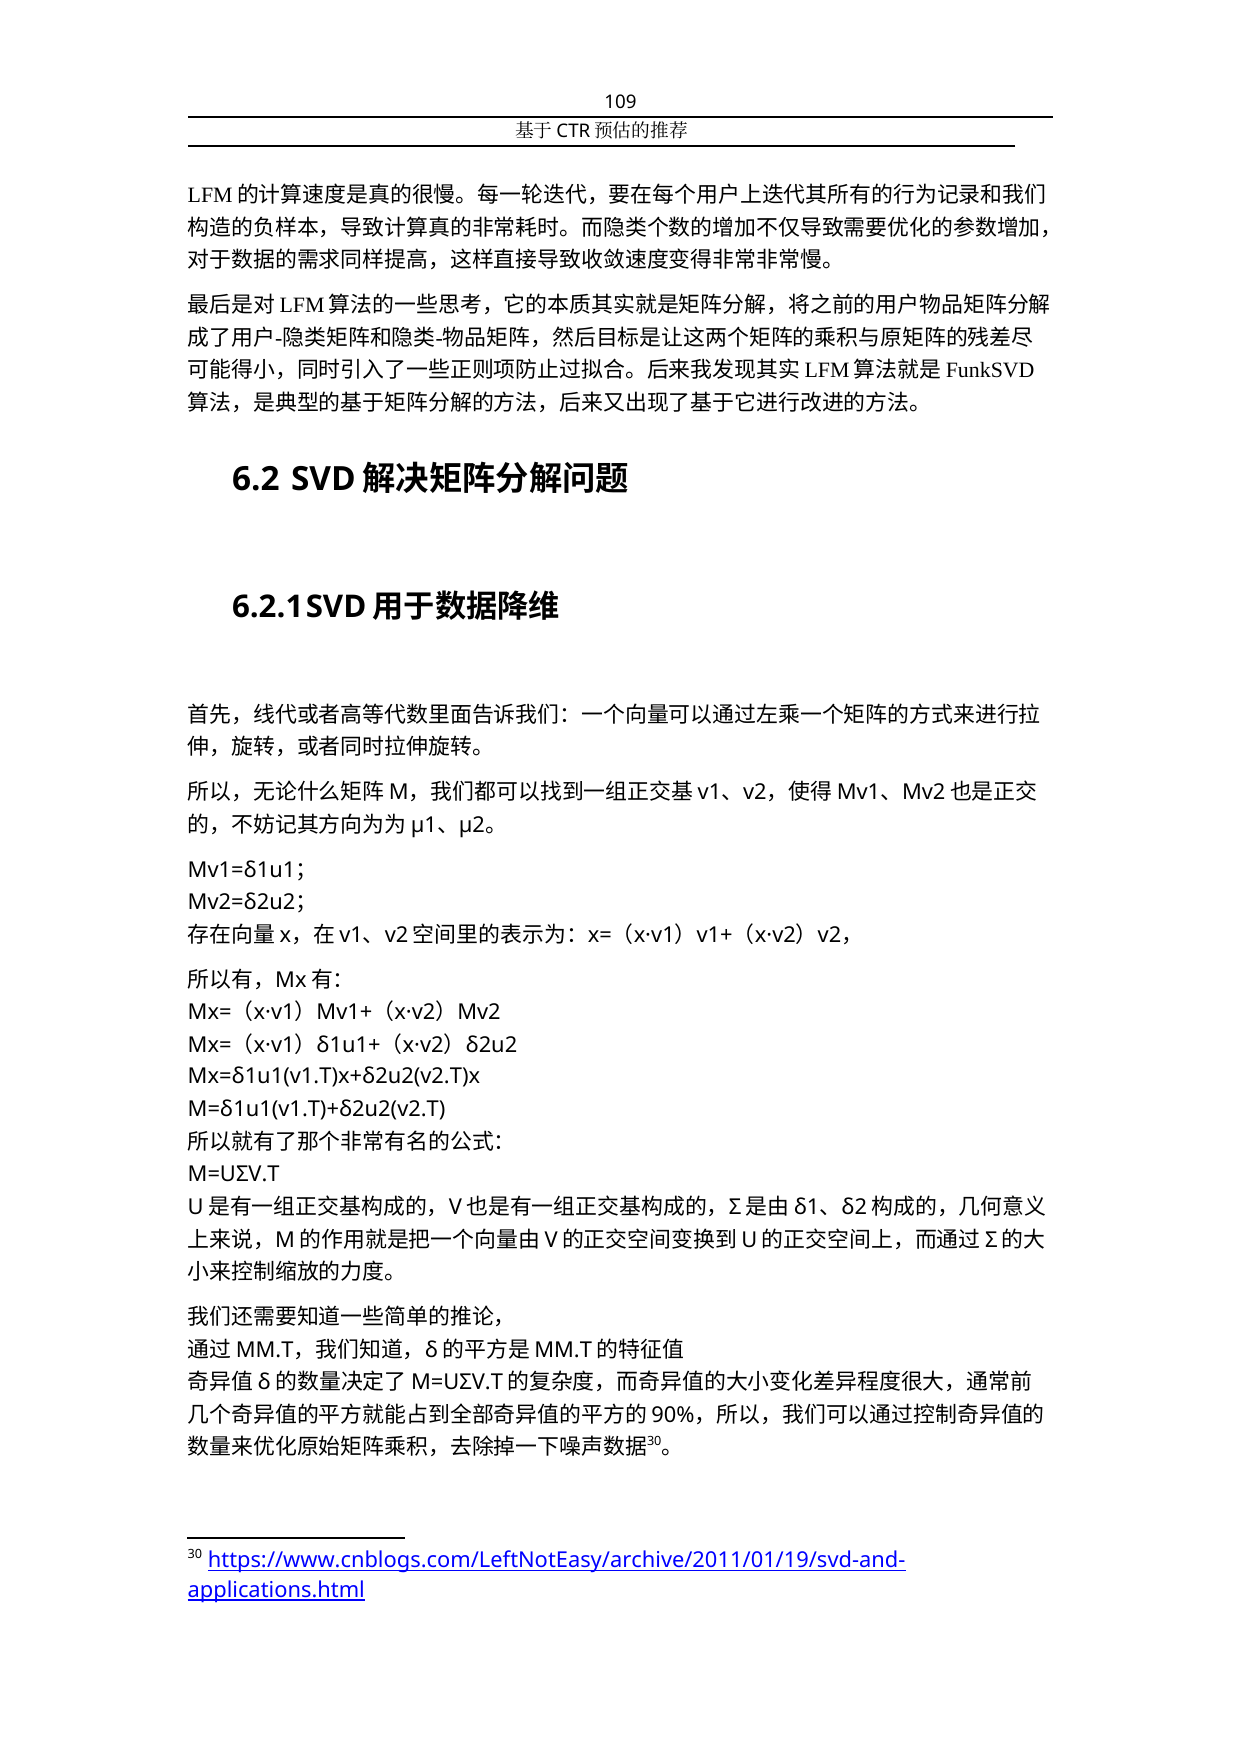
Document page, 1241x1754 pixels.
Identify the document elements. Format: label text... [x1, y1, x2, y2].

text 存在向量x，在v1、v2空间里的表示为：x=（x·v1）v1+（x·v2）v2， [187, 916, 1053, 949]
text U是有一组正交基构成的，V也是有一组正交基构成的，Σ是由δ1、δ2构成的，几何意义上来说，M的作用就是把一个向量由V的正交空间变换到U的正交空间上，而通过Σ的大小来控制缩放的力度。 [187, 1189, 1053, 1286]
list M=δ1u1(v1.T)+δ2u2(v2.T) [187, 1091, 1053, 1124]
list 所以就有了那个非常有名的公式： [187, 1124, 1053, 1156]
text M=UΣV.T [187, 1156, 1053, 1189]
list Mv2=δ2u2； [187, 884, 1053, 916]
list 通过MM.T，我们知道，δ的平方是MM.T的特征值 [187, 1331, 1053, 1364]
list Mx=δ1u1(v1.T)x+δ2u2(v2.T)x [187, 1059, 1053, 1091]
list Mv1=δ1u1； [187, 851, 1053, 884]
list 我们还需要知道一些简单的推论， [187, 1299, 1053, 1331]
subtitle SVD解决矩阵分解问题 [232, 444, 1053, 509]
text 最后是对LFM算法的一些思考，它的本质其实就是矩阵分解，将之前的用户物品矩阵分解成了用户-隐类矩阵和隐类-物品矩阵，然后目标是让这两个矩阵的乘积与原矩阵的残差尽可能得小，同时引入了一些正则项防止过拟合。后来我发现其实LFM算法就是FunkSVD算法，是典型的基于矩阵分解的方法，后来又出现了基于它进行改进的方法。 [187, 287, 1053, 417]
list 所以有，Mx有： [187, 961, 1053, 994]
list Mx=（x·v1）Mv1+（x·v2）Mv2 [187, 994, 1053, 1026]
subtitle SVD用于数据降维 [232, 571, 1053, 636]
list Mx=（x·v1）δ1u1+（x·v2）δ2u2 [187, 1026, 1053, 1059]
text 所以，无论什么矩阵M，我们都可以找到一组正交基v1、v2，使得Mv1、Mv2也是正交的，不妨记其方向为为μ1、μ2。 [187, 774, 1053, 839]
text 首先，线代或者高等代数里面告诉我们：一个向量可以通过左乘一个矩阵的方式来进行拉伸，旋转，或者同时拉伸旋转。 [187, 696, 1053, 761]
text LFM的计算速度是真的很慢。每一轮迭代，要在每个用户上迭代其所有的行为记录和我们构造的负样本，导致计算真的非常耗时。而隐类个数的增加不仅导致需要优化的参数增加，对于数据的需求同样提高，这样直接导致收敛速度变得非常非常慢。 [187, 177, 1053, 274]
text 奇异值δ的数量决定了M=UΣV.T的复杂度，而奇异值的大小变化差异程度很大，通常前几个奇异值的平方就能占到全部奇异值的平方的90%，所以，我们可以通过控制奇异值的数量来优化原始矩阵乘积，去除掉一下噪声数据。 [187, 1364, 1053, 1461]
